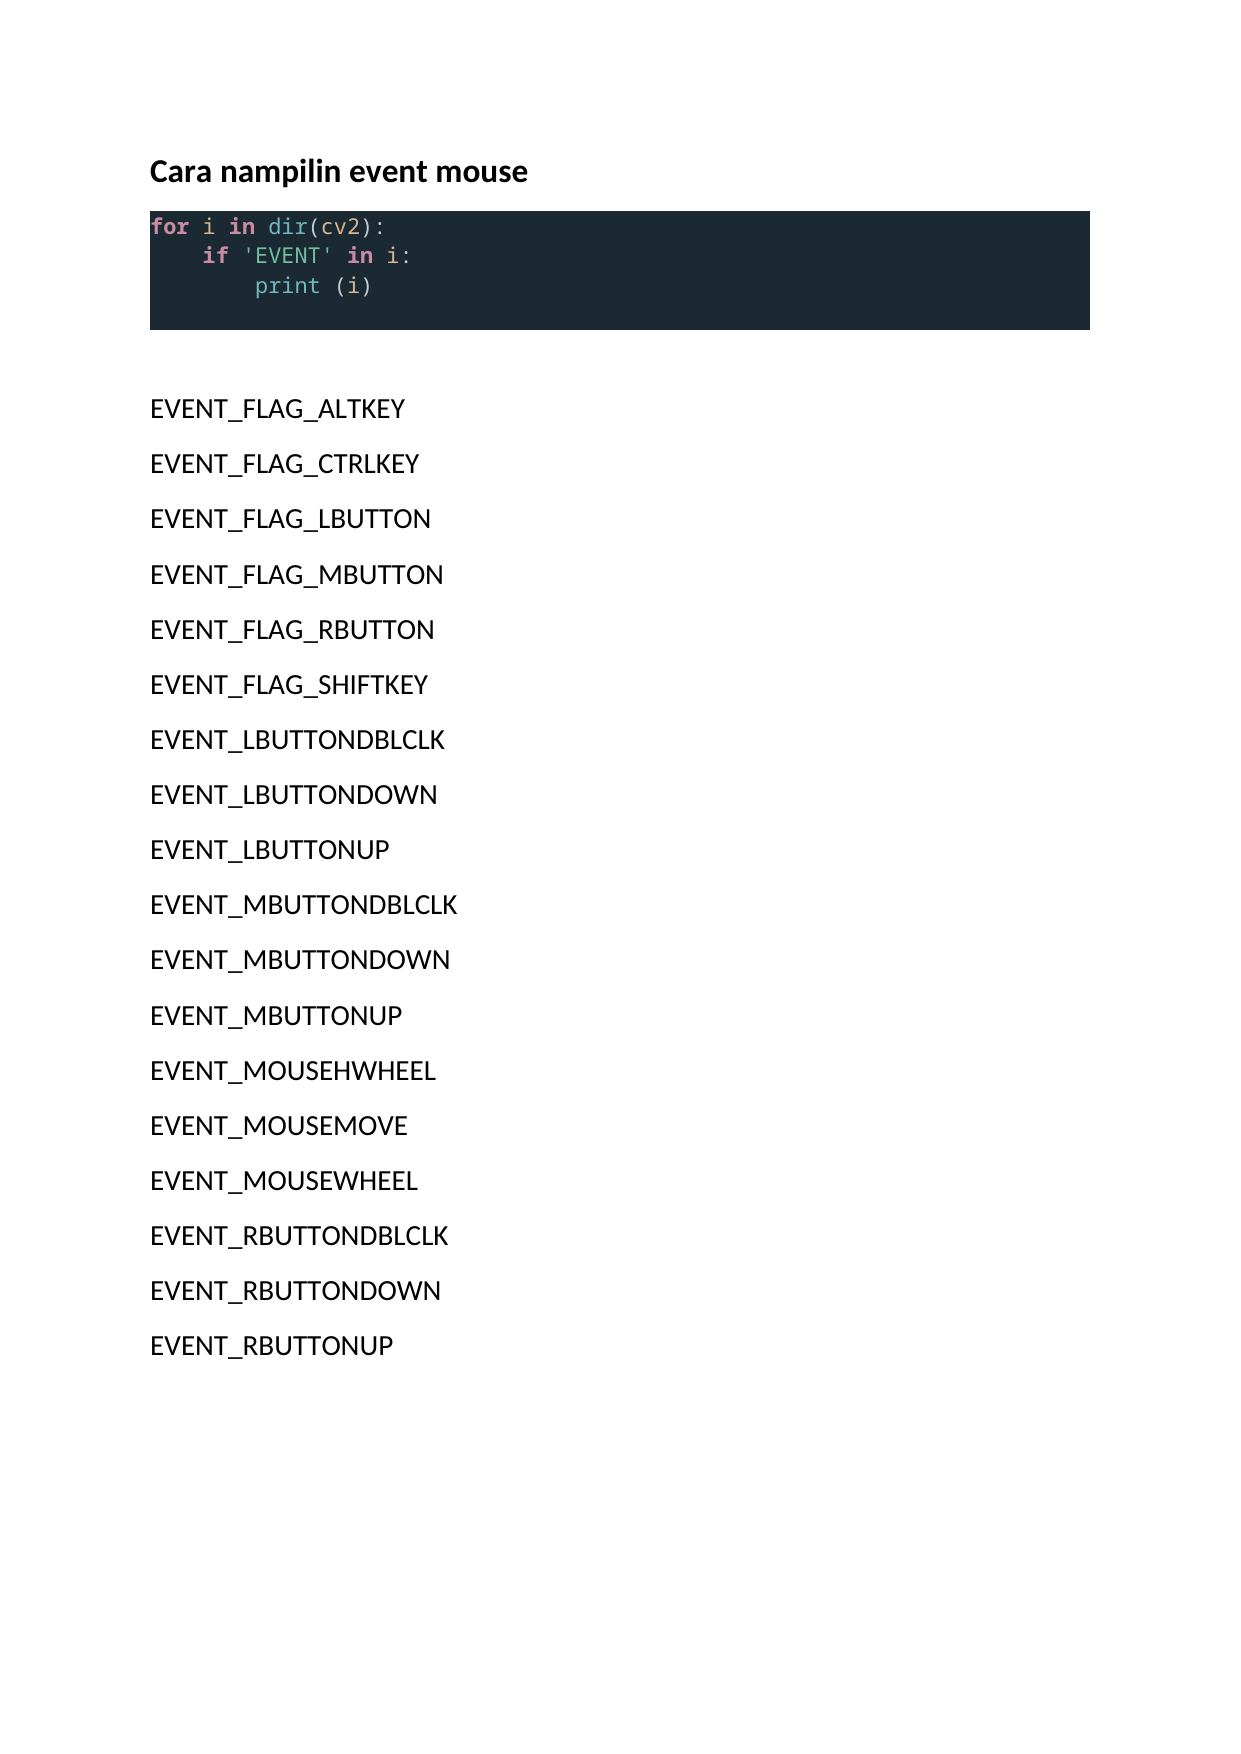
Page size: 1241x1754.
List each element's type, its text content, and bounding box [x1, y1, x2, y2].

text Cara nampilin event mouse [150, 150, 1090, 191]
text EVENT_MBUTTONUP [150, 997, 1090, 1032]
text EVENT_LBUTTONDOWN [150, 776, 1090, 812]
text EVENT_FLAG_RBUTTON [150, 611, 1090, 646]
text EVENT_LBUTTONDBLCLK [150, 721, 1090, 757]
text EVENT_RBUTTONUP [150, 1327, 1090, 1363]
text for i in dir(cv2): [150, 211, 1090, 240]
text EVENT_FLAG_MBUTTON [150, 556, 1090, 591]
text EVENT_FLAG_ALTKEY [150, 390, 1090, 426]
text EVENT_MOUSEHWHEEL [150, 1052, 1090, 1087]
text EVENT_MOUSEMOVE [150, 1107, 1090, 1142]
text EVENT_FLAG_SHIFTKEY [150, 666, 1090, 702]
text EVENT_LBUTTONUP [150, 831, 1090, 867]
text EVENT_MBUTTONDOWN [150, 941, 1090, 977]
text EVENT_FLAG_CTRLKEY [150, 446, 1090, 481]
text if 'EVENT' in i: [150, 240, 1090, 270]
text EVENT_FLAG_LBUTTON [150, 501, 1090, 536]
text print (i) [150, 270, 1090, 300]
text EVENT_RBUTTONDOWN [150, 1272, 1090, 1308]
text EVENT_RBUTTONDBLCLK [150, 1217, 1090, 1253]
text EVENT_MBUTTONDBLCLK [150, 886, 1090, 922]
text EVENT_MOUSEWHEEL [150, 1162, 1090, 1197]
